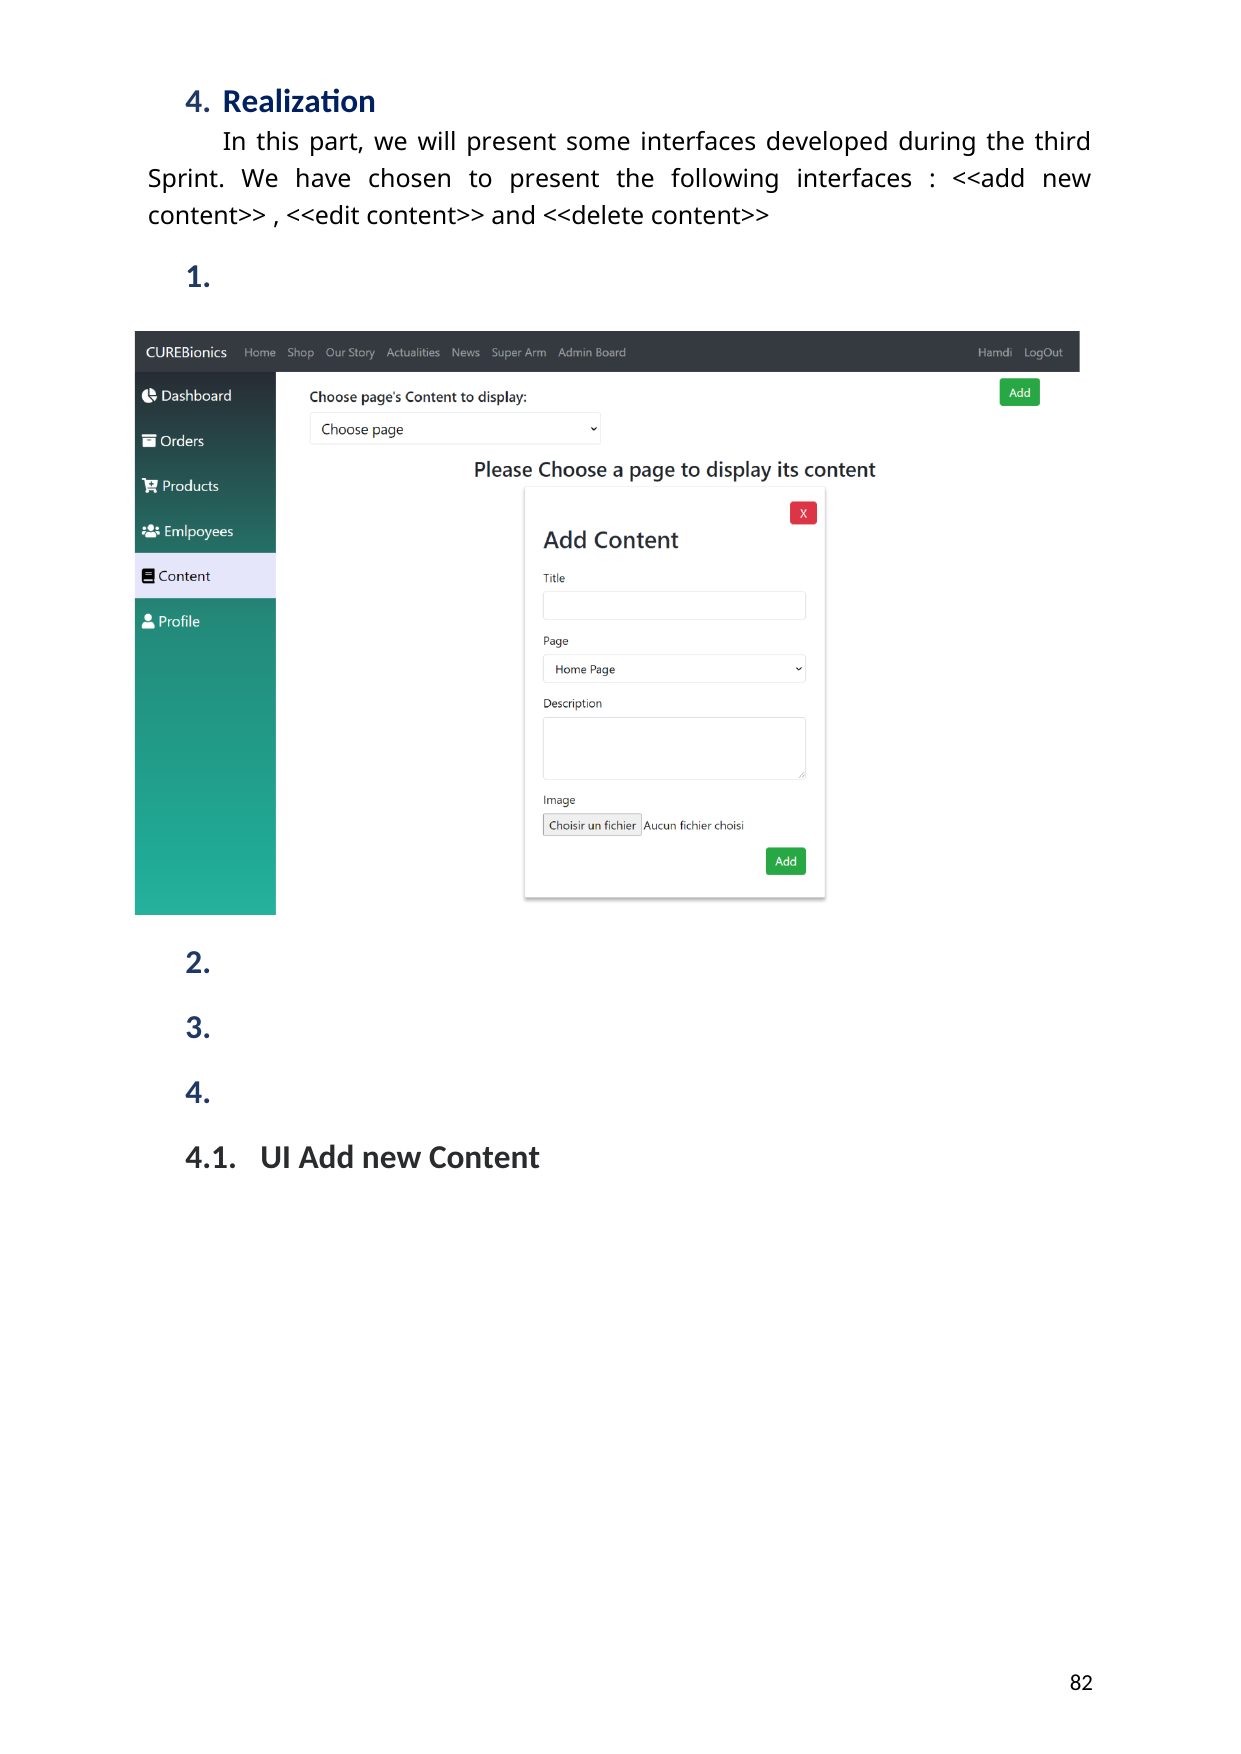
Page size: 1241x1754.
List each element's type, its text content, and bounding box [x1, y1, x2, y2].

text In this part, we will present some interfaces developed during the third Sprint. We have chosen to present the following interfaces : <<add new content>> , <<edit content>> and <<delete content>> [148, 124, 1093, 232]
picture [134, 331, 1080, 915]
subtitle UI Add new Content [185, 1136, 1093, 1177]
subtitle Realization [185, 80, 1093, 121]
